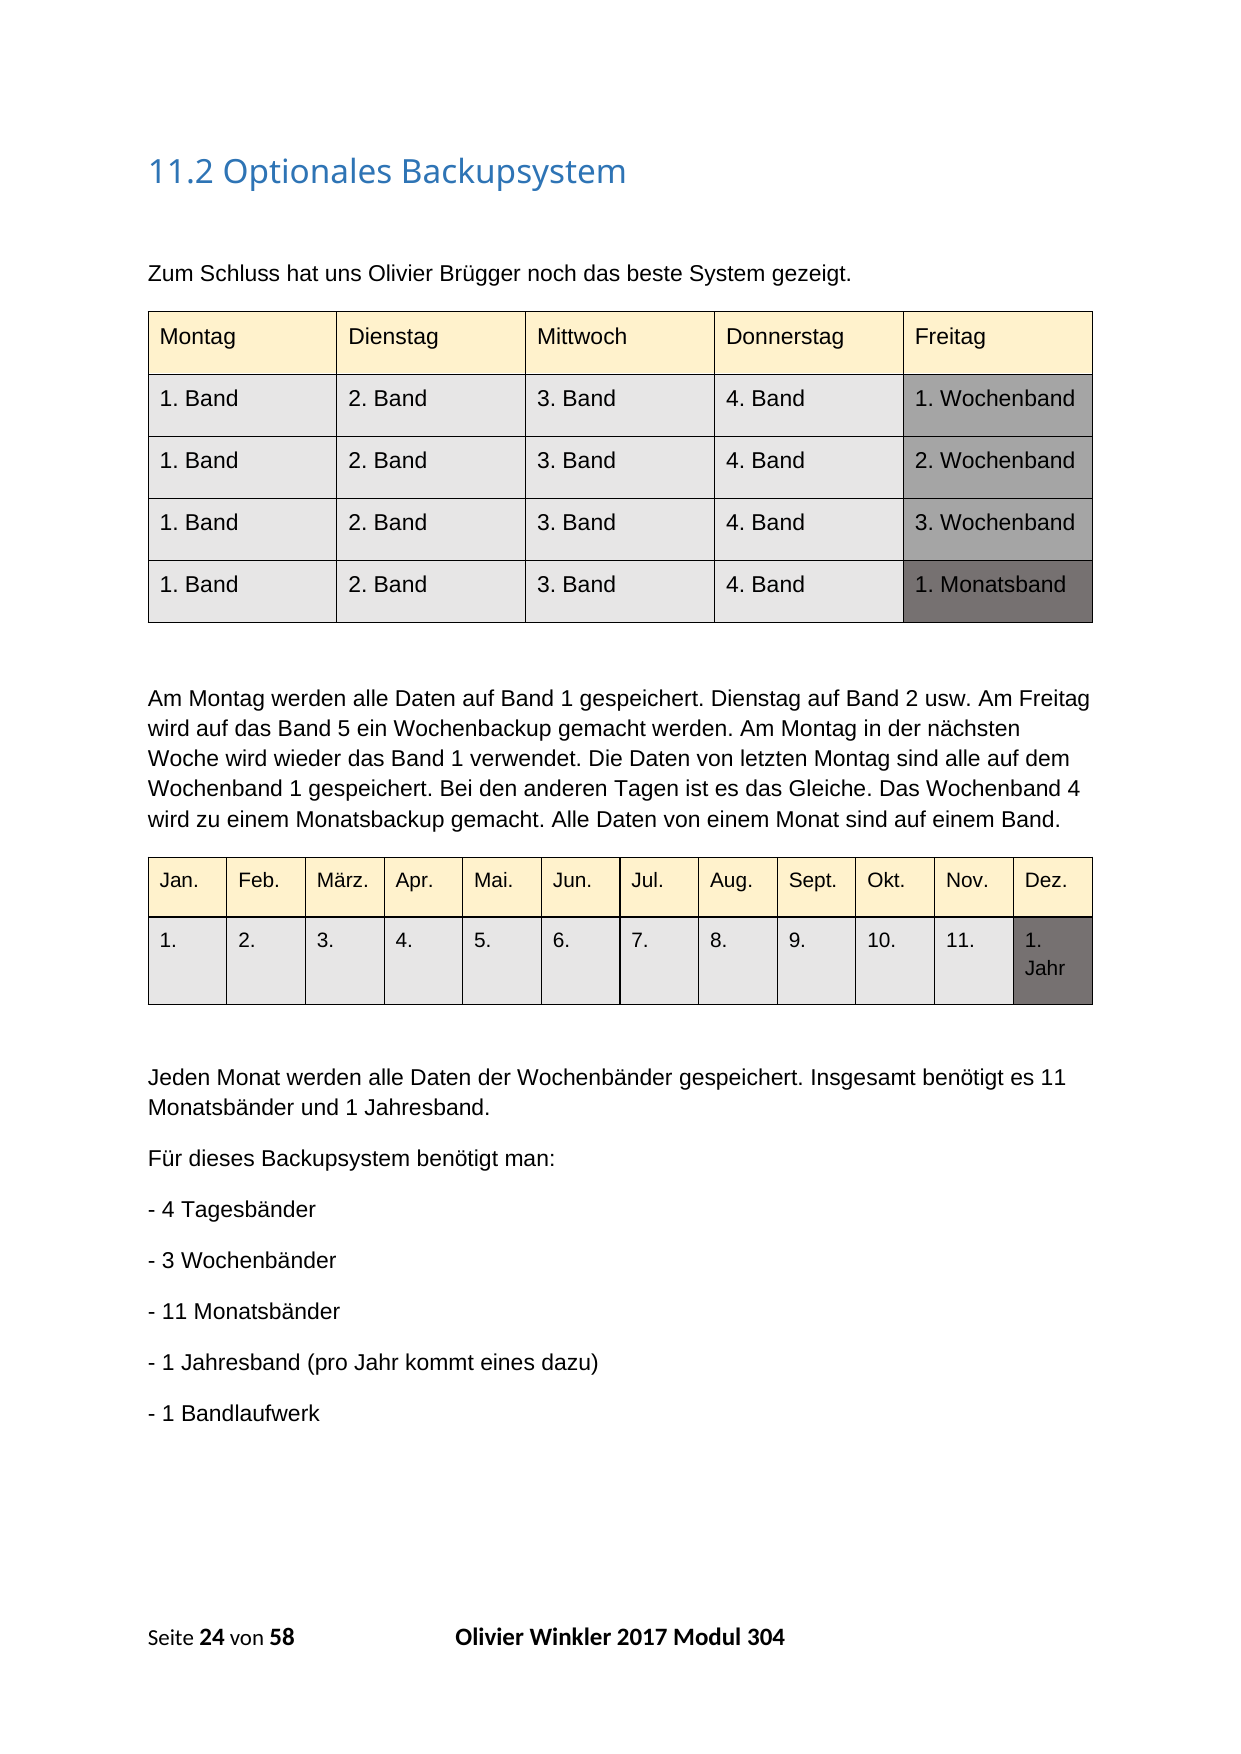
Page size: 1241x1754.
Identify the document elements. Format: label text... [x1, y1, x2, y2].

table_cell 1. Jahr [1014, 918, 1092, 1004]
table_header Donnerstag [715, 312, 903, 373]
table_header Sept. [778, 858, 855, 916]
subtitle 11.2 Optionales Backupsystem [148, 148, 1093, 193]
text - 11 Monatsbänder [148, 1298, 1093, 1324]
table_cell 1. [149, 918, 226, 1004]
table_header Apr. [385, 858, 462, 916]
table_header Jul. [621, 858, 698, 916]
table_header Montag [149, 312, 336, 373]
table_cell 8. [699, 918, 777, 1004]
table_header Mai. [463, 858, 541, 916]
table_cell 4. Band [715, 561, 903, 622]
table_cell 5. [463, 918, 541, 1004]
table_cell 3. Wochenband [904, 499, 1092, 560]
text - 1 Jahresband (pro Jahr kommt eines dazu) [148, 1349, 1093, 1375]
table_cell 10. [856, 918, 934, 1004]
table_cell 2. [227, 918, 305, 1004]
table_cell 1. Band [149, 437, 336, 498]
table_cell 7. [621, 918, 698, 1004]
text Jeden Monat werden alle Daten der Wochenbänder gespeichert. Insgesamt benötigt es 11 Monatsbänder und 1 Jahresband. [148, 1063, 1093, 1120]
text Zum Schluss hat uns Olivier Brügger noch das beste System gezeigt. [148, 260, 1093, 287]
table_cell 2. Band [337, 499, 525, 560]
text - 1 Bandlaufwerk [148, 1400, 1093, 1426]
table_cell 2. Wochenband [904, 437, 1092, 498]
table_cell 3. Band [526, 375, 714, 436]
table_cell 4. Band [715, 437, 903, 498]
table_cell 3. [306, 918, 384, 1004]
text Für dieses Backupsystem benötigt man: [148, 1145, 1093, 1171]
table_cell 1. Wochenband [904, 375, 1092, 436]
table_header Jun. [542, 858, 619, 916]
table_header Aug. [699, 858, 777, 916]
table_header Nov. [935, 858, 1013, 916]
table_cell 1. Band [149, 561, 336, 622]
table_cell 4. [385, 918, 462, 1004]
table_header Dez. [1014, 858, 1092, 916]
table_header Jan. [149, 858, 226, 916]
table_cell 1. Band [149, 499, 336, 560]
table_cell 1. Band [149, 375, 336, 436]
text Am Montag werden alle Daten auf Band 1 gespeichert. Dienstag auf Band 2 usw. Am Freitag wird auf das Band 5 ein Wochenbackup gemacht werden. Am Montag in der nächsten Woche wird wieder das Band 1 verwendet. Die Daten von letzten Montag sind alle auf dem Wochenband 1 gespeichert. Bei den anderen Tagen ist es das Gleiche. Das Wochenband 4 wird zu einem Monatsbackup gemacht. Alle Daten von einem Monat sind auf einem Band. [148, 685, 1093, 832]
table_cell 4. Band [715, 499, 903, 560]
table_header März. [306, 858, 384, 916]
table_header Feb. [227, 858, 305, 916]
table_header Dienstag [337, 312, 525, 373]
table_cell 1. Monatsband [904, 561, 1092, 622]
table_cell 9. [778, 918, 855, 1004]
text - 3 Wochenbänder [148, 1247, 1093, 1273]
table_header Freitag [904, 312, 1092, 373]
table_cell 3. Band [526, 499, 714, 560]
table_header Okt. [856, 858, 934, 916]
table_cell 4. Band [715, 375, 903, 436]
table_cell 6. [542, 918, 619, 1004]
table_cell 2. Band [337, 561, 525, 622]
table_header Mittwoch [526, 312, 714, 373]
table_cell 2. Band [337, 375, 525, 436]
table_cell 11. [935, 918, 1013, 1004]
table_cell 3. Band [526, 437, 714, 498]
table_cell 3. Band [526, 561, 714, 622]
table_cell 2. Band [337, 437, 525, 498]
text - 4 Tagesbänder [148, 1196, 1093, 1222]
